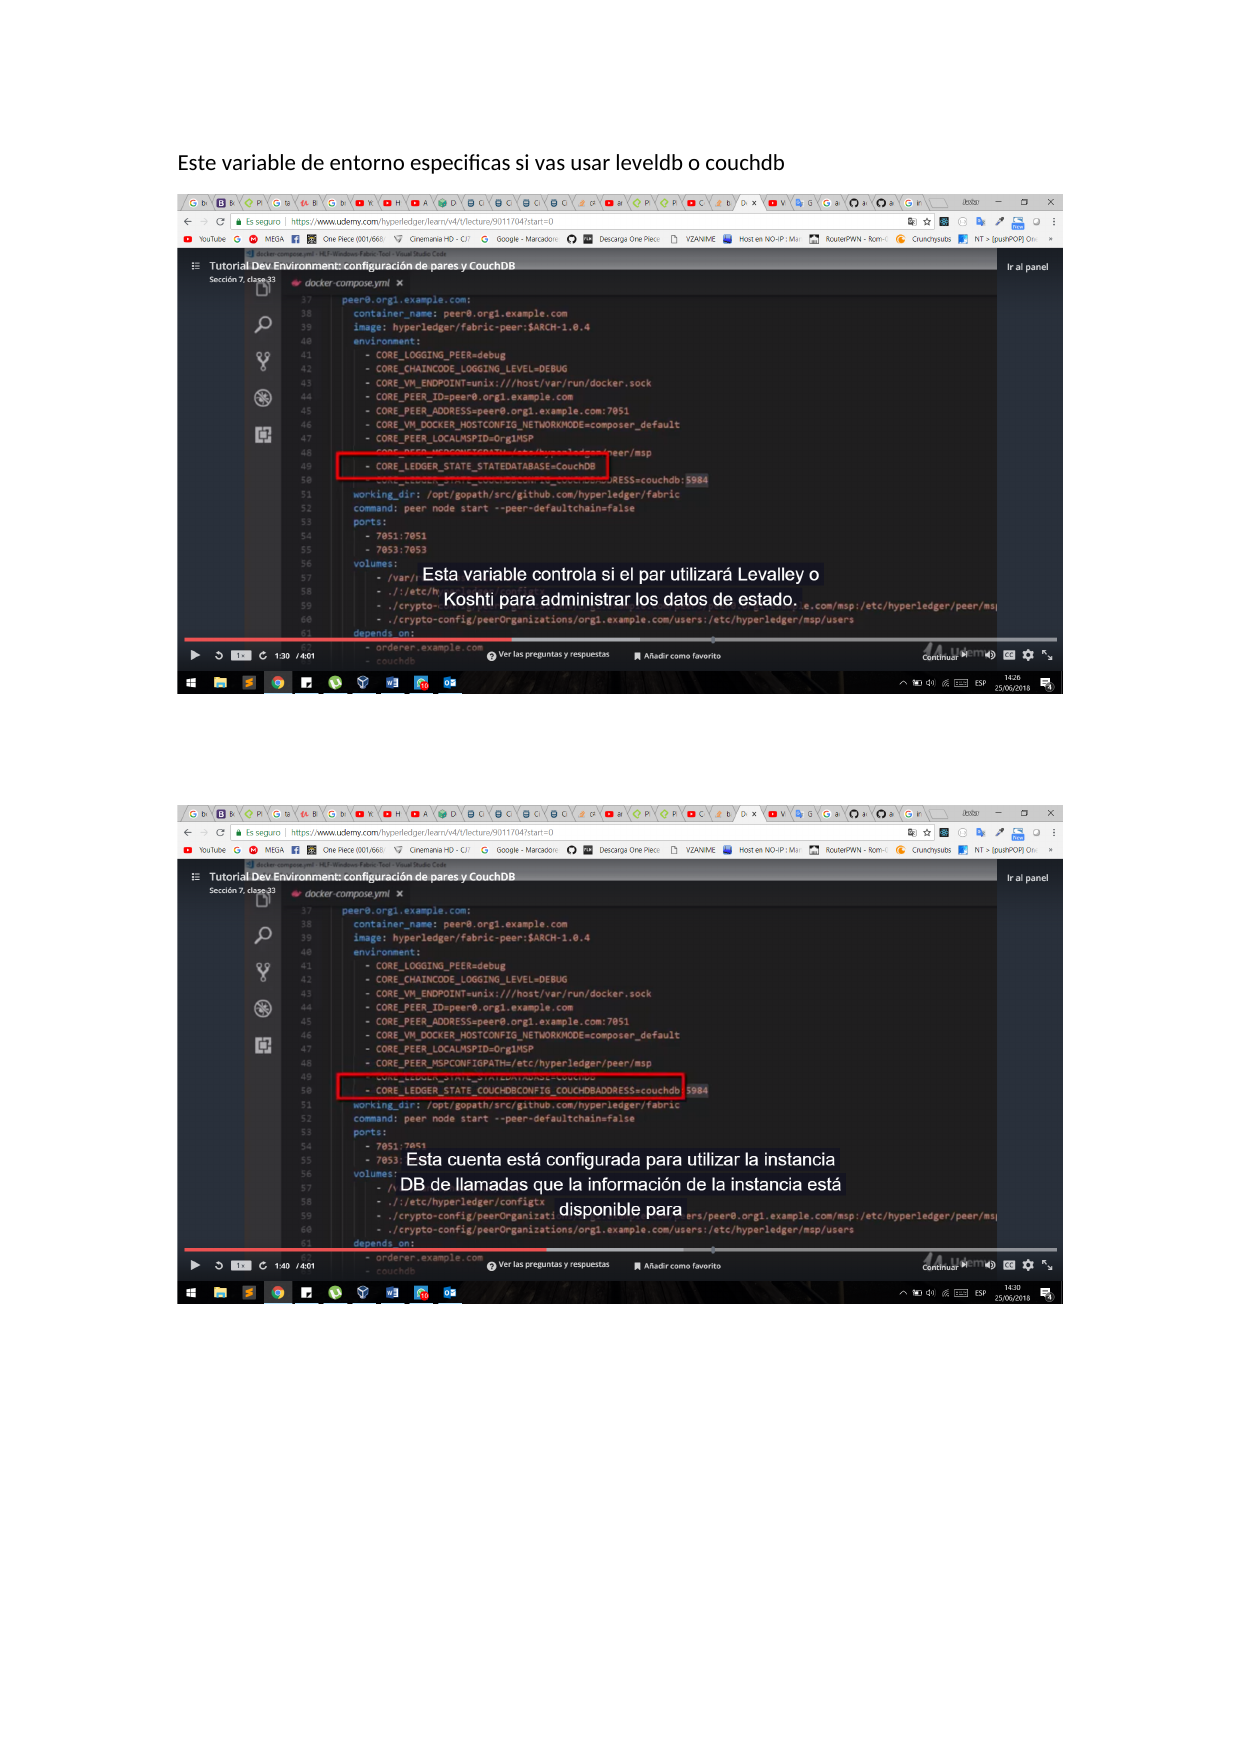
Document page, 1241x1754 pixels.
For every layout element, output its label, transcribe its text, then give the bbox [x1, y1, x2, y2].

picture [177, 194, 1063, 694]
picture [177, 805, 1063, 1304]
text Este variable de entorno especificas si vas usar leveldb o couchdb [177, 148, 1063, 176]
